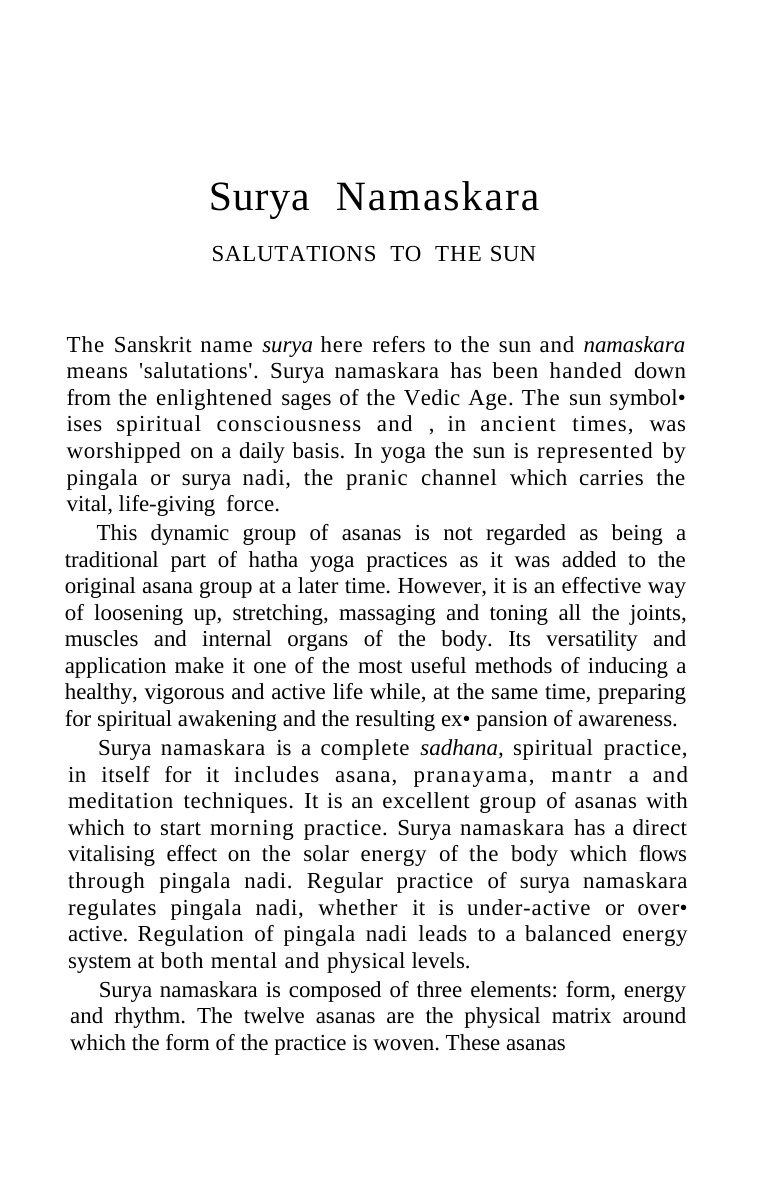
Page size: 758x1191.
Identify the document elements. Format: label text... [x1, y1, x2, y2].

text This dynamic group of asanas is not regarded as being a traditional part of hatha yoga practices as it was added to the original asana group at a later time. However, it is an effective way of loosening up, stretching, massaging and toning all the joints, muscles and internal organs of the body. Its versatility and application make it one of the most useful methods of inducing a healthy, vigorous and active life while, at the same time, preparing for spiritual awakening and the resulting ex• pansion of awareness. [64, 519, 687, 731]
text SALUTATIONS TO THE SUN [211, 240, 699, 267]
text Surya namaskara is composed of three elements: form, energy and rhythm. The twelve asanas are the physical matrix around which the form of the practice is woven. These asanas [70, 976, 687, 1055]
text The Sanskrit name surya here refers to the sun and namaskara means 'salutations'. Surya namaskara has been handed down from the enlightened sages of the Vedic Age. The sun symbol• ises spiritual consciousness and , in ancient times, was worshipped on a daily basis. In yoga the sun is represented by pingala or surya nadi, the pranic channel which carries the vital, life-giving force. [66, 331, 686, 517]
subtitle Surya Namaskara [208, 172, 699, 220]
text Surya namaskara is a complete sadhana, spiritual practice, in itself for it includes asana, pranayama, mantr a and meditation techniques. It is an excellent group of asanas with which to start morning practice. Surya namaskara has a direct vitalising effect on the solar energy of the body which flows through pingala nadi. Regular practice of surya namaskara regulates pingala nadi, whether it is under-active or over• active. Regulation of pingala nadi leads to a balanced energy system at both mental and physical levels. [68, 734, 688, 973]
